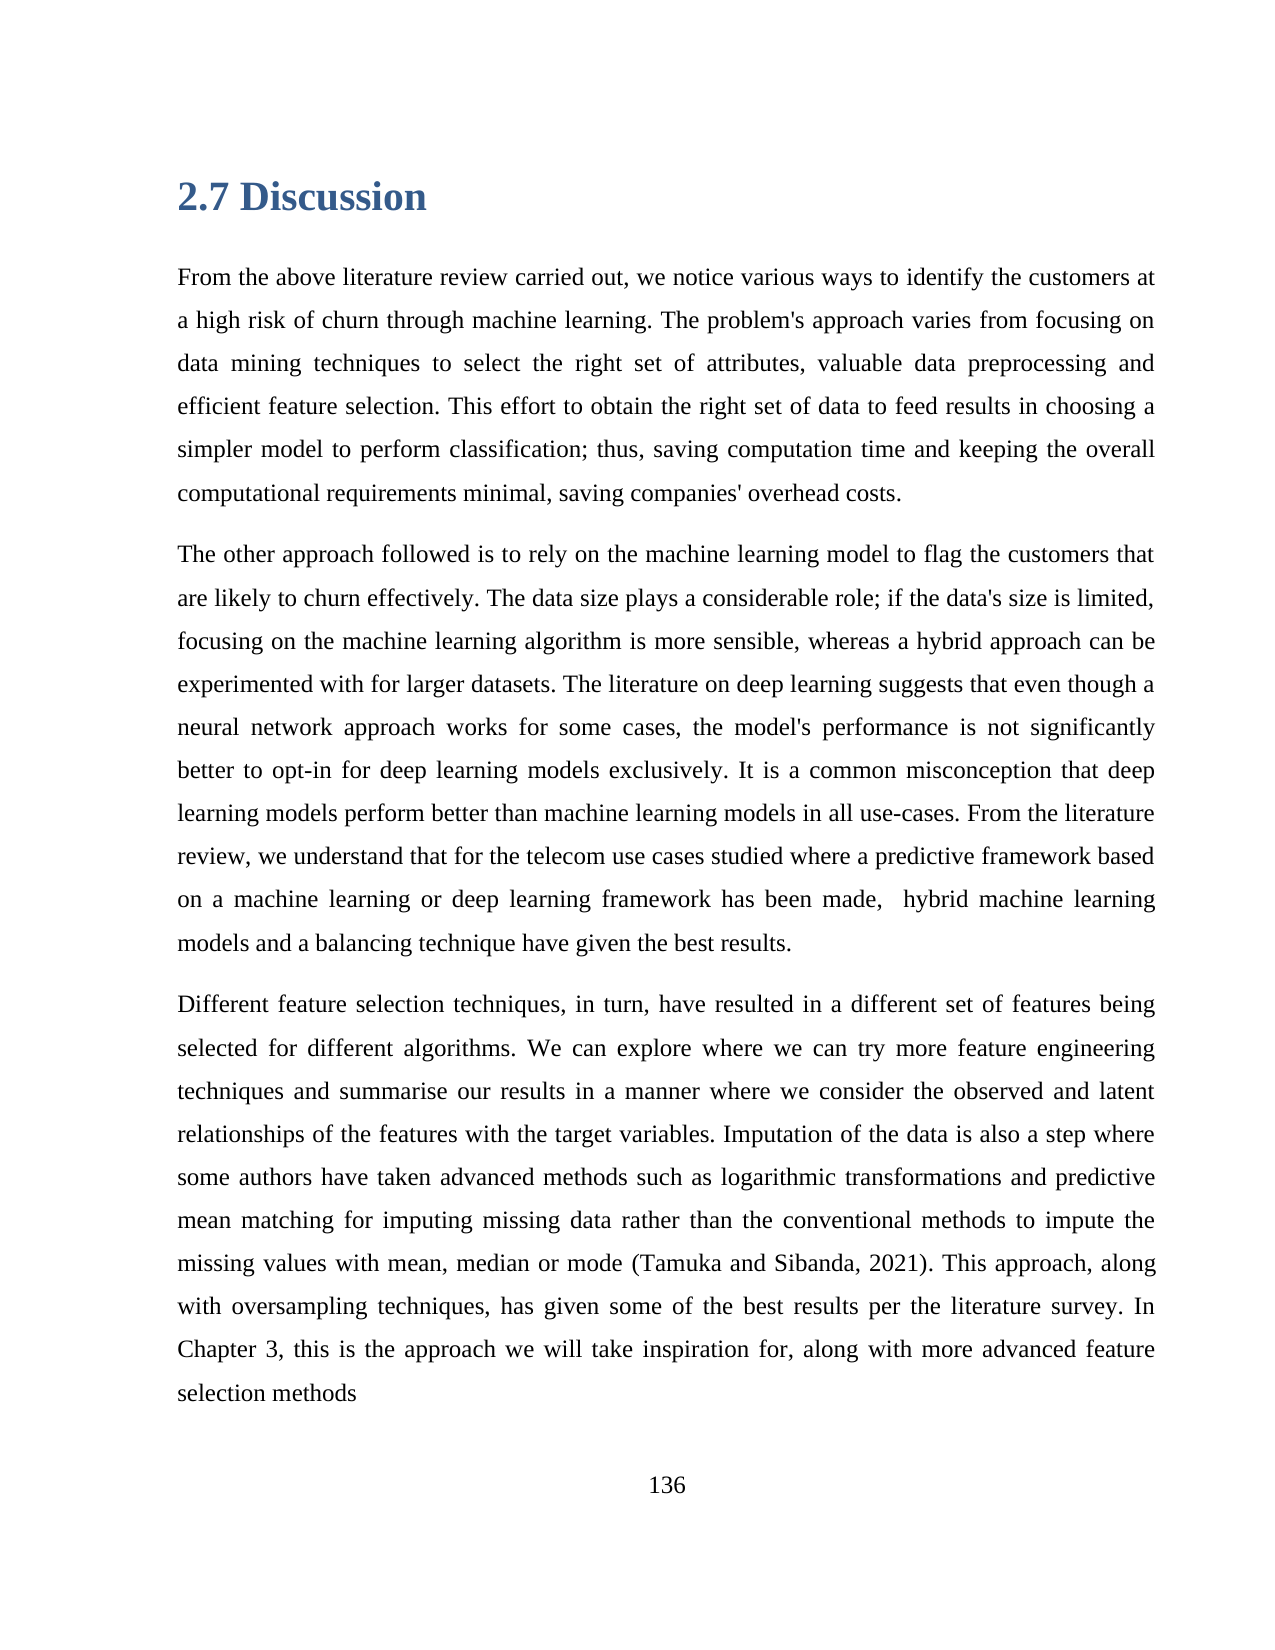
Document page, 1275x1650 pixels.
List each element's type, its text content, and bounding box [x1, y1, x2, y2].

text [177, 989, 1156, 1406]
text The other approach followed is to rely on the machine learning model to flag the customers that are likely to churn effectively. The data size plays a considerable role; if the data's size is limited, focusing on the machine learning algorithm is more sensible, whereas a hybrid approach can be experimented with for larger datasets. The literature on deep learning suggests that even though a neural network approach works for some cases, the model's performance is not significantly better to opt-in for deep learning models exclusively. It is a common misconception that deep learning models perform better than machine learning models in all use-cases. From the literature review, we understand that for the telecom use cases studied where a predictive framework based on a machine learning or deep learning framework has been made, hybrid machine learning models and a balancing technique have given the best results. [177, 539, 1156, 956]
subtitle 2.7 Discussion [177, 171, 1156, 219]
text From the above literature review carried out, we notice various ways to identify the customers at a high risk of churn through machine learning. The problem's approach varies from focusing on data mining techniques to select the right set of attributes, valuable data preprocessing and efficient feature selection. This effort to obtain the right set of data to feed results in choosing a simpler model to perform classification; thus, saving computation time and keeping the overall computational requirements minimal, saving companies' overhead costs. [177, 262, 1156, 506]
